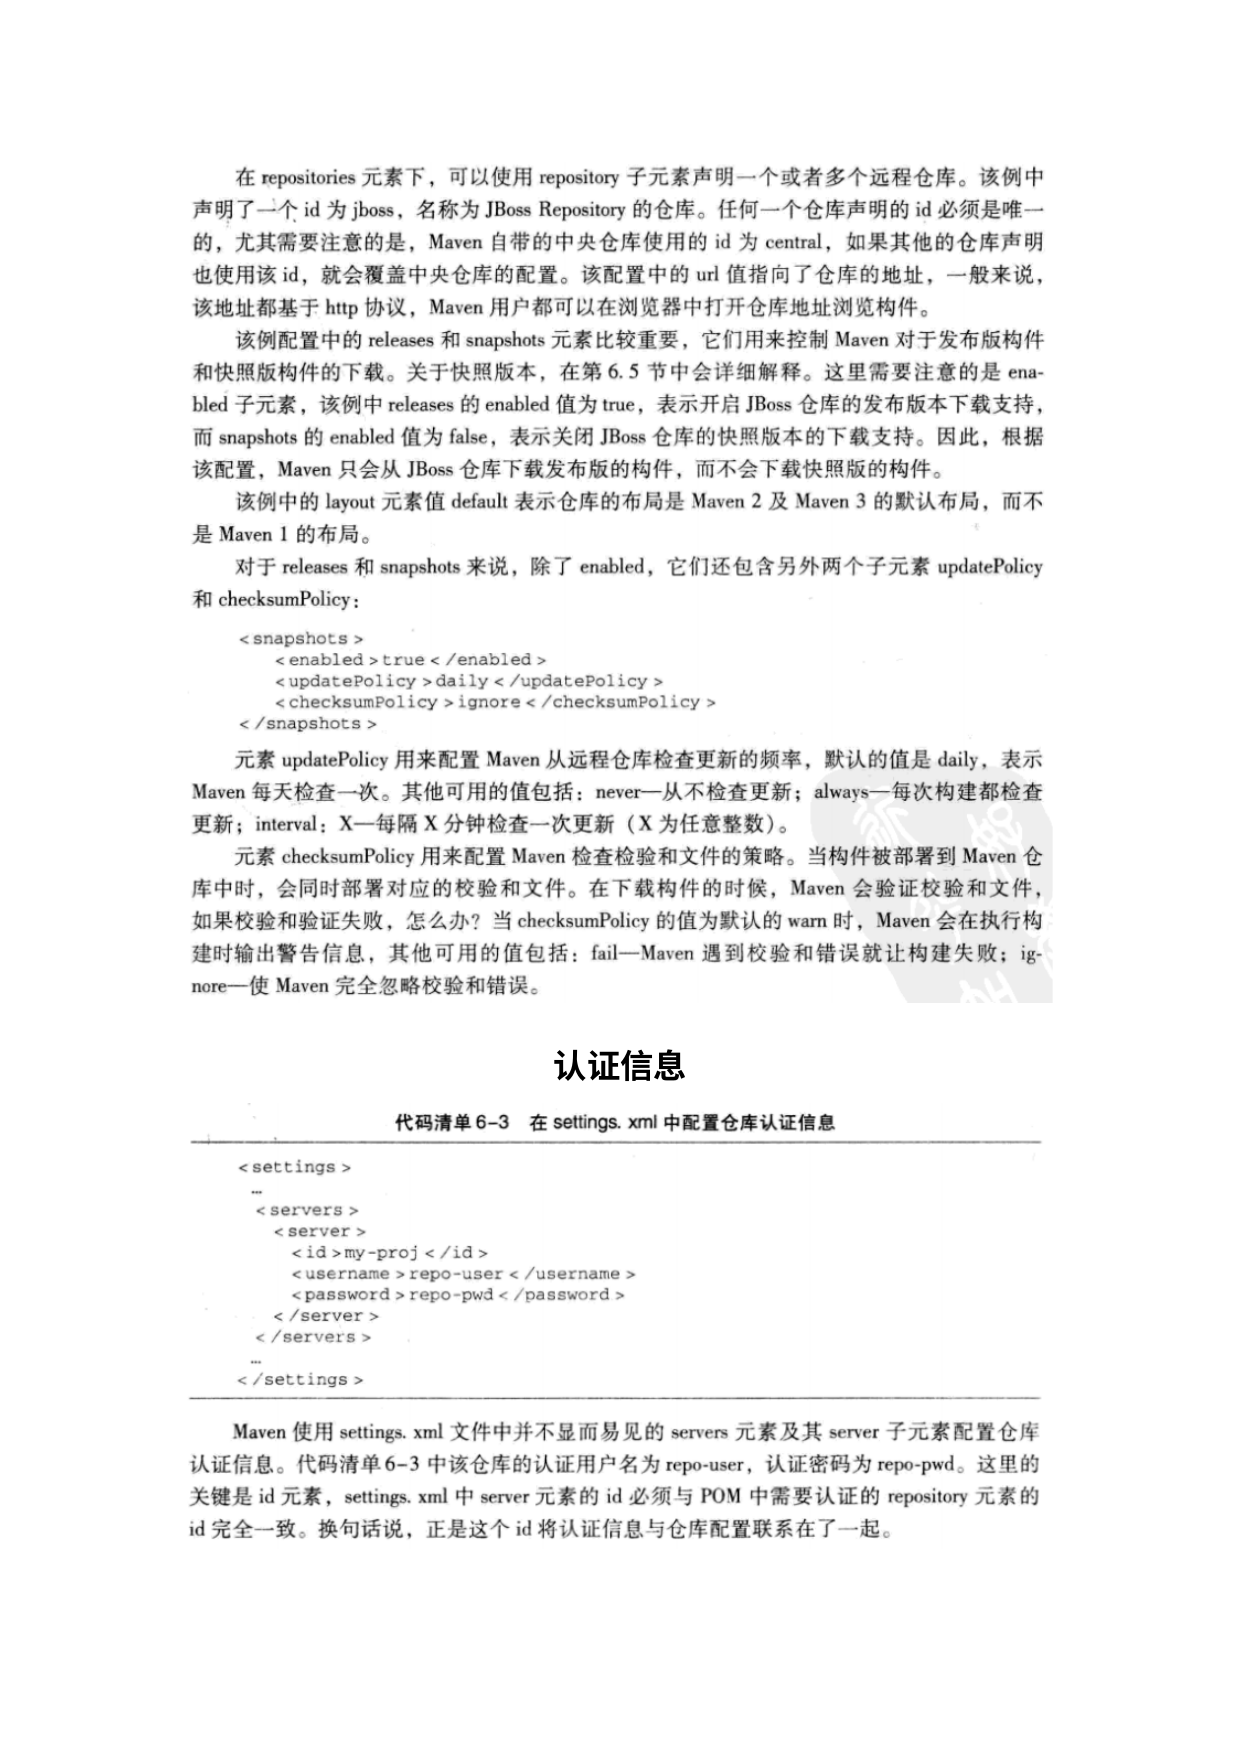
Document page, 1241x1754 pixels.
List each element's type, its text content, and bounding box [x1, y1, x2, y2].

title 认证信息 [187, 1032, 1053, 1097]
picture [187, 162, 1053, 1003]
picture [187, 1103, 1053, 1549]
